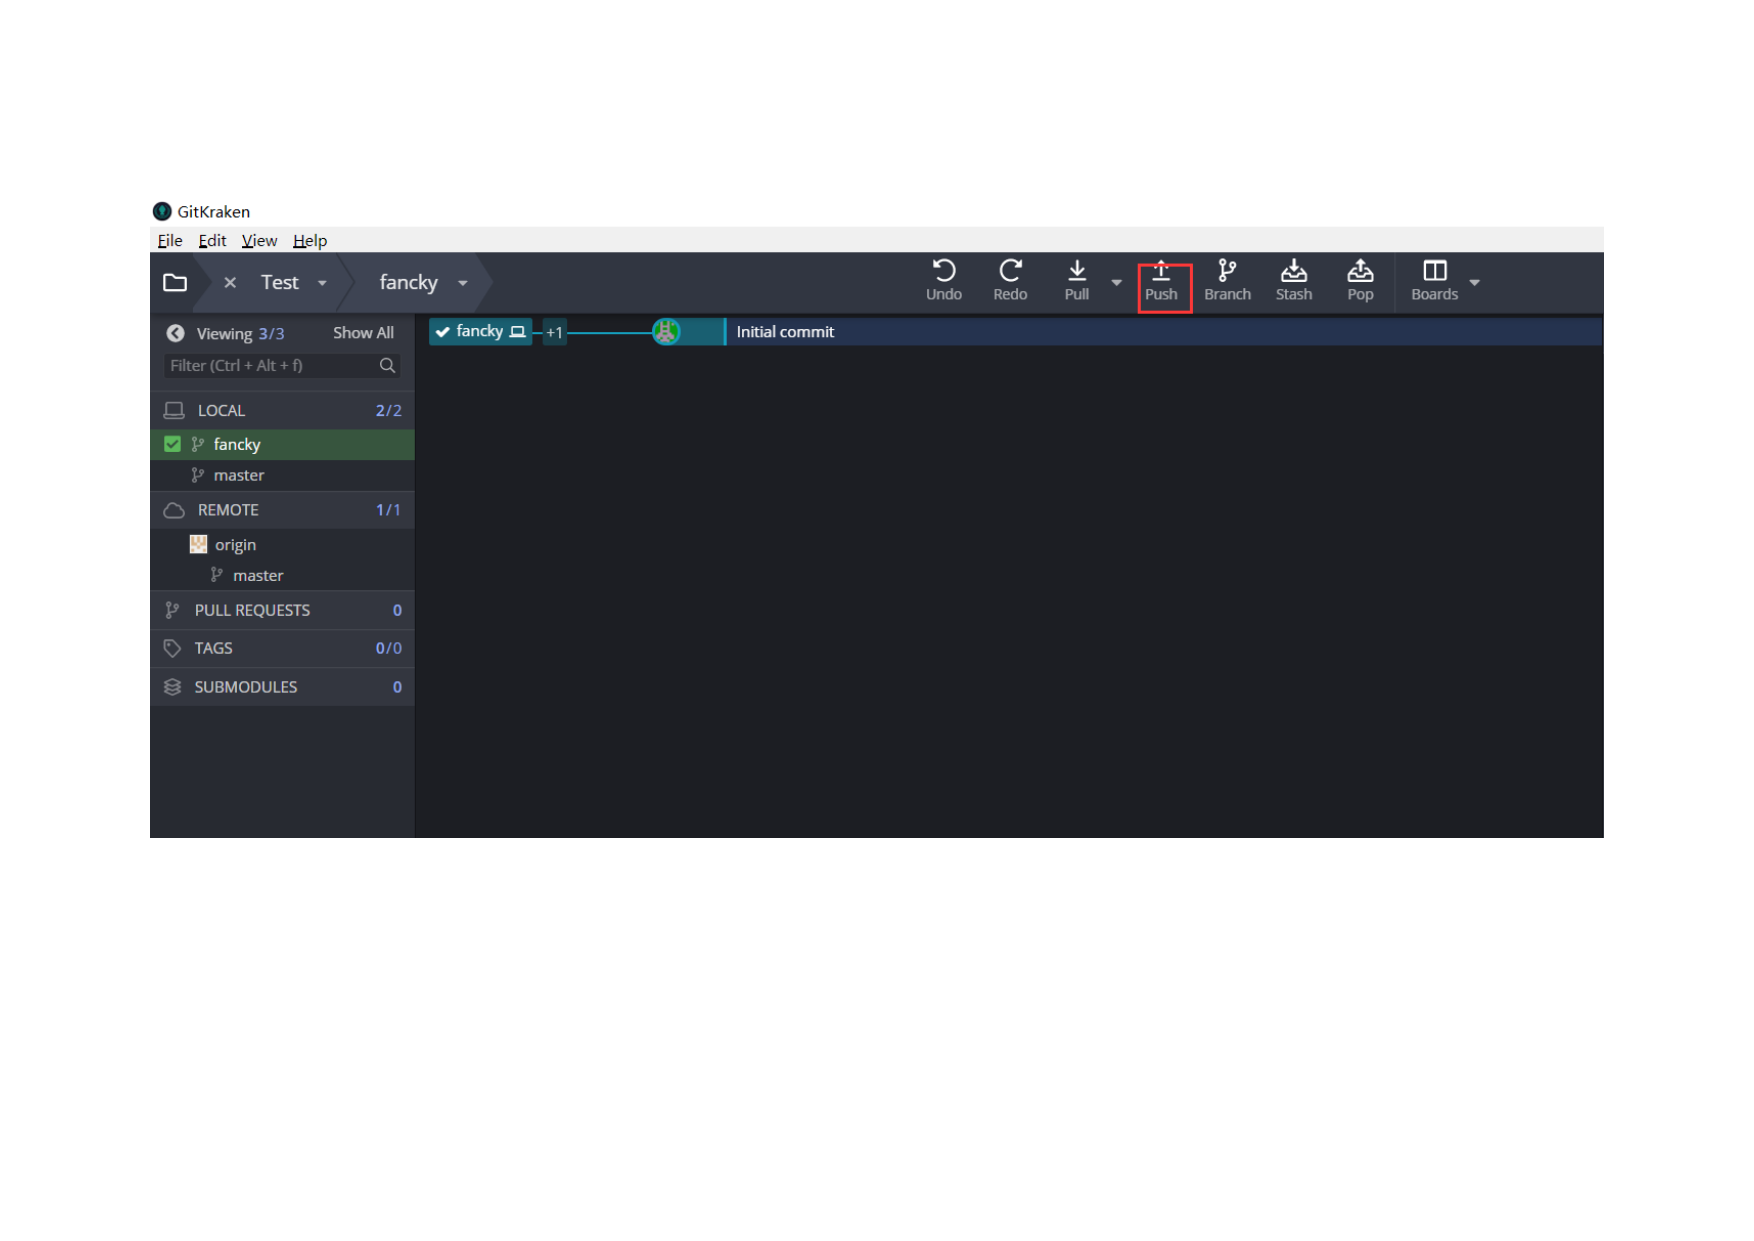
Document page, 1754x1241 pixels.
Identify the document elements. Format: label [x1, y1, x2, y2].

picture [150, 197, 1604, 838]
